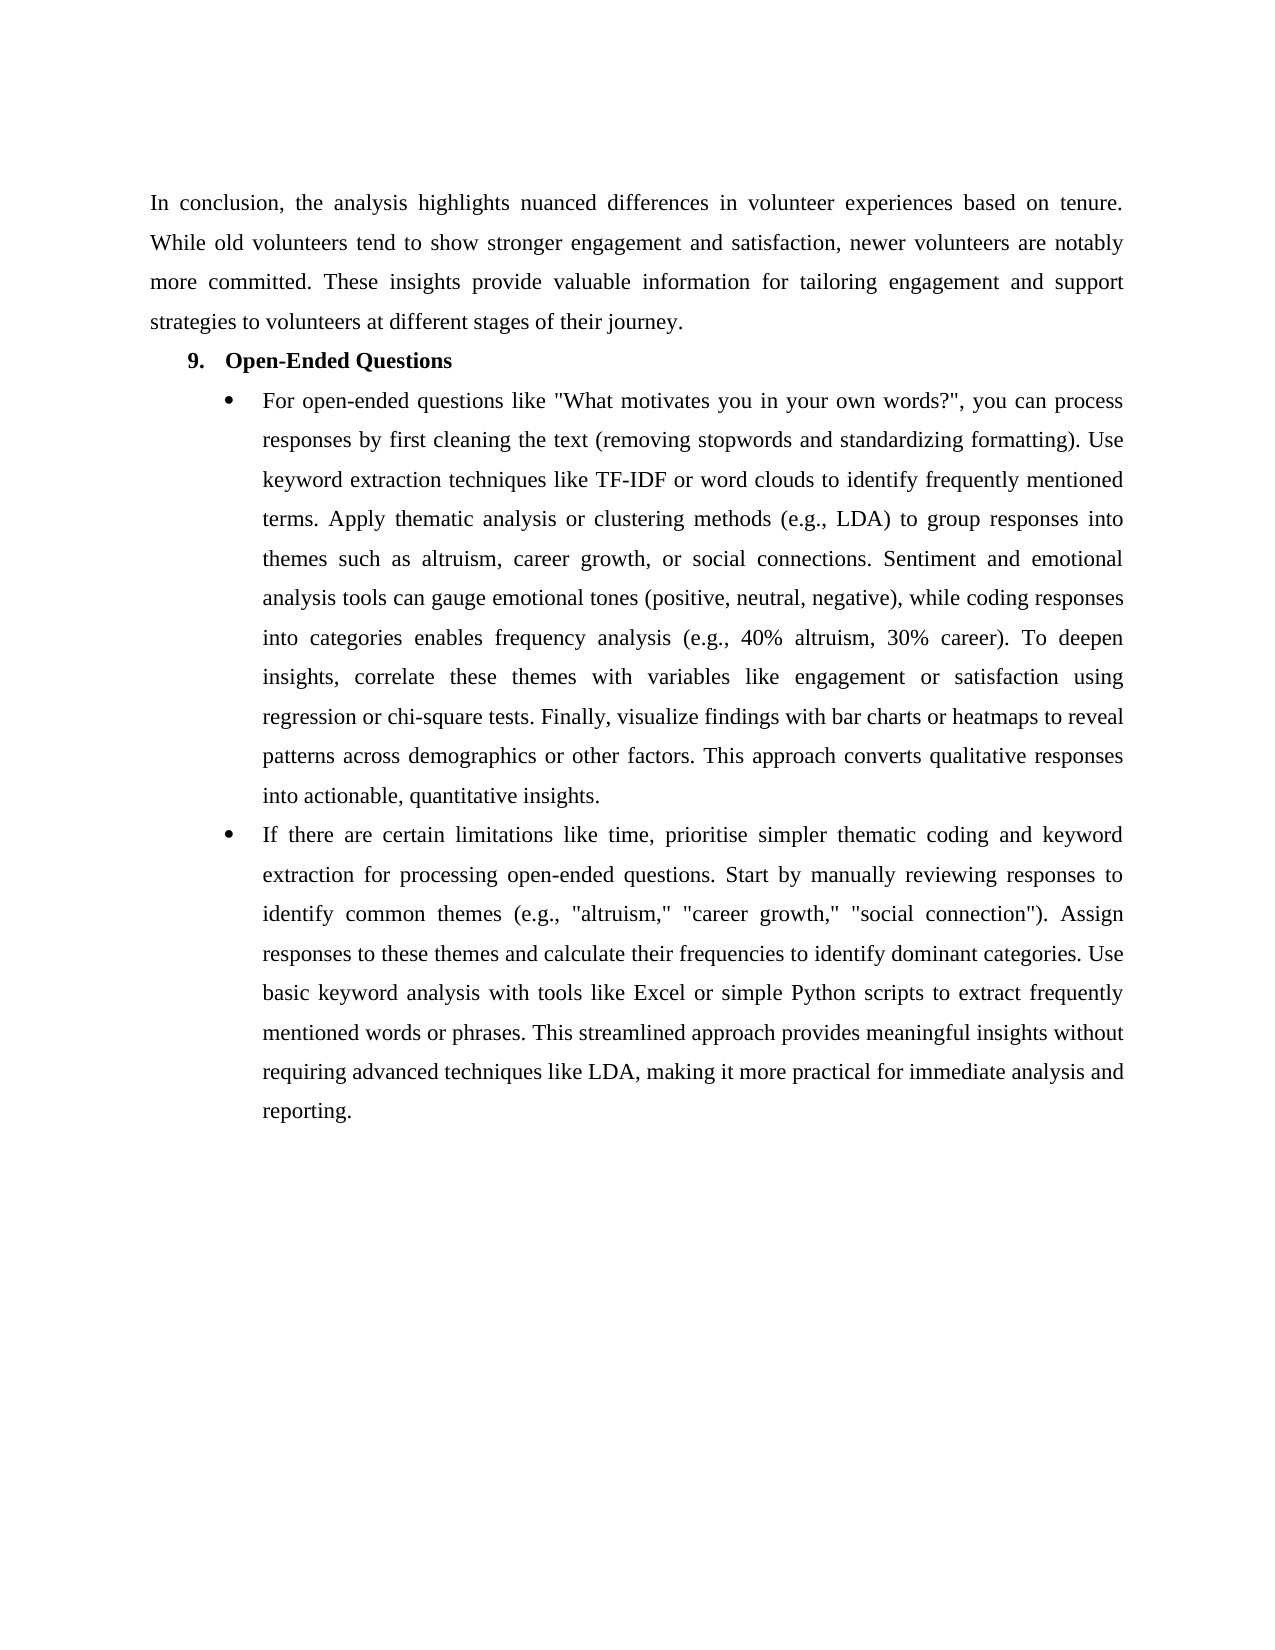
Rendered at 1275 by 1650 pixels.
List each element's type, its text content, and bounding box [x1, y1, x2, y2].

list Open-Ended Questions [187, 347, 1125, 374]
text In conclusion, the analysis highlights nuanced differences in volunteer experiences based on tenure. While old volunteers tend to show stronger engagement and satisfaction, newer volunteers are notably more committed. These insights provide valuable information for tailoring engagement and support strategies to volunteers at different stages of their journey. [150, 189, 1125, 334]
list If there are certain limitations like time, prioritise simpler thematic coding and keyword extraction for processing open-ended questions. Start by manually reviewing responses to identify common themes (e.g., "altruism," "career growth," "social connection"). Assign responses to these themes and calculate their frequencies to identify dominant categories. Use basic keyword analysis with tools like Excel or simple Python scripts to extract frequently mentioned words or phrases. This streamlined approach provides meaningful insights without requiring advanced techniques like LDA, making it more practical for immediate analysis and reporting. [225, 821, 1125, 1124]
list For open-ended questions like "What motivates you in your own words?", you can process responses by first cleaning the text (removing stopwords and standardizing formatting). Use keyword extraction techniques like TF-IDF or word clouds to identify frequently mentioned terms. Apply thematic analysis or clustering methods (e.g., LDA) to group responses into themes such as altruism, career growth, or social connections. Sentiment and emotional analysis tools can gauge emotional tones (positive, neutral, negative), while coding responses into categories enables frequency analysis (e.g., 40% altruism, 30% career). To deepen insights, correlate these themes with variables like engagement or satisfaction using regression or chi-square tests. Finally, visualize findings with bar charts or heatmaps to reveal patterns across demographics or other factors. This approach converts qualitative responses into actionable, quantitative insights. [225, 387, 1125, 808]
